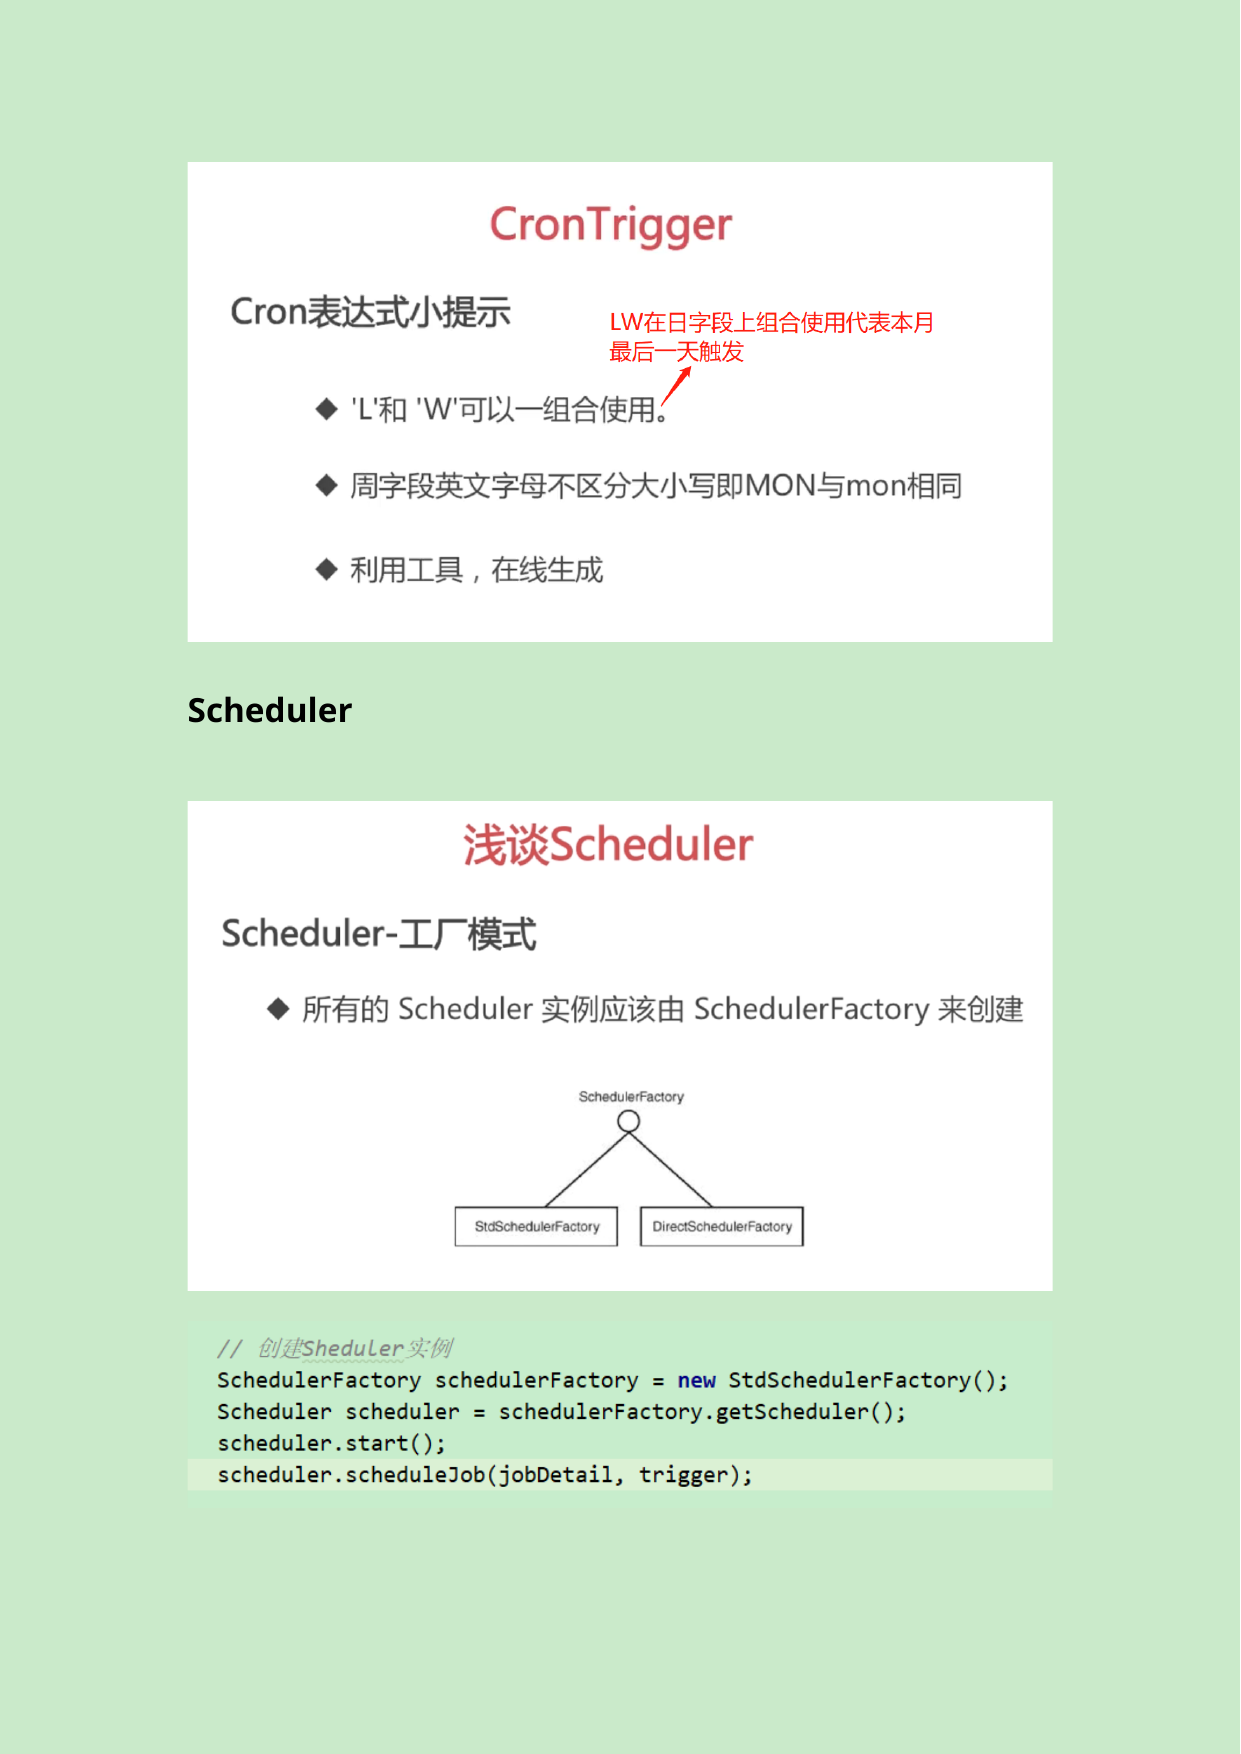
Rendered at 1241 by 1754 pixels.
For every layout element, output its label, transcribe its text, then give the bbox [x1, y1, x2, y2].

picture [187, 1321, 1053, 1508]
subtitle Scheduler [187, 677, 1053, 742]
picture [187, 801, 1053, 1291]
picture [187, 162, 1053, 642]
